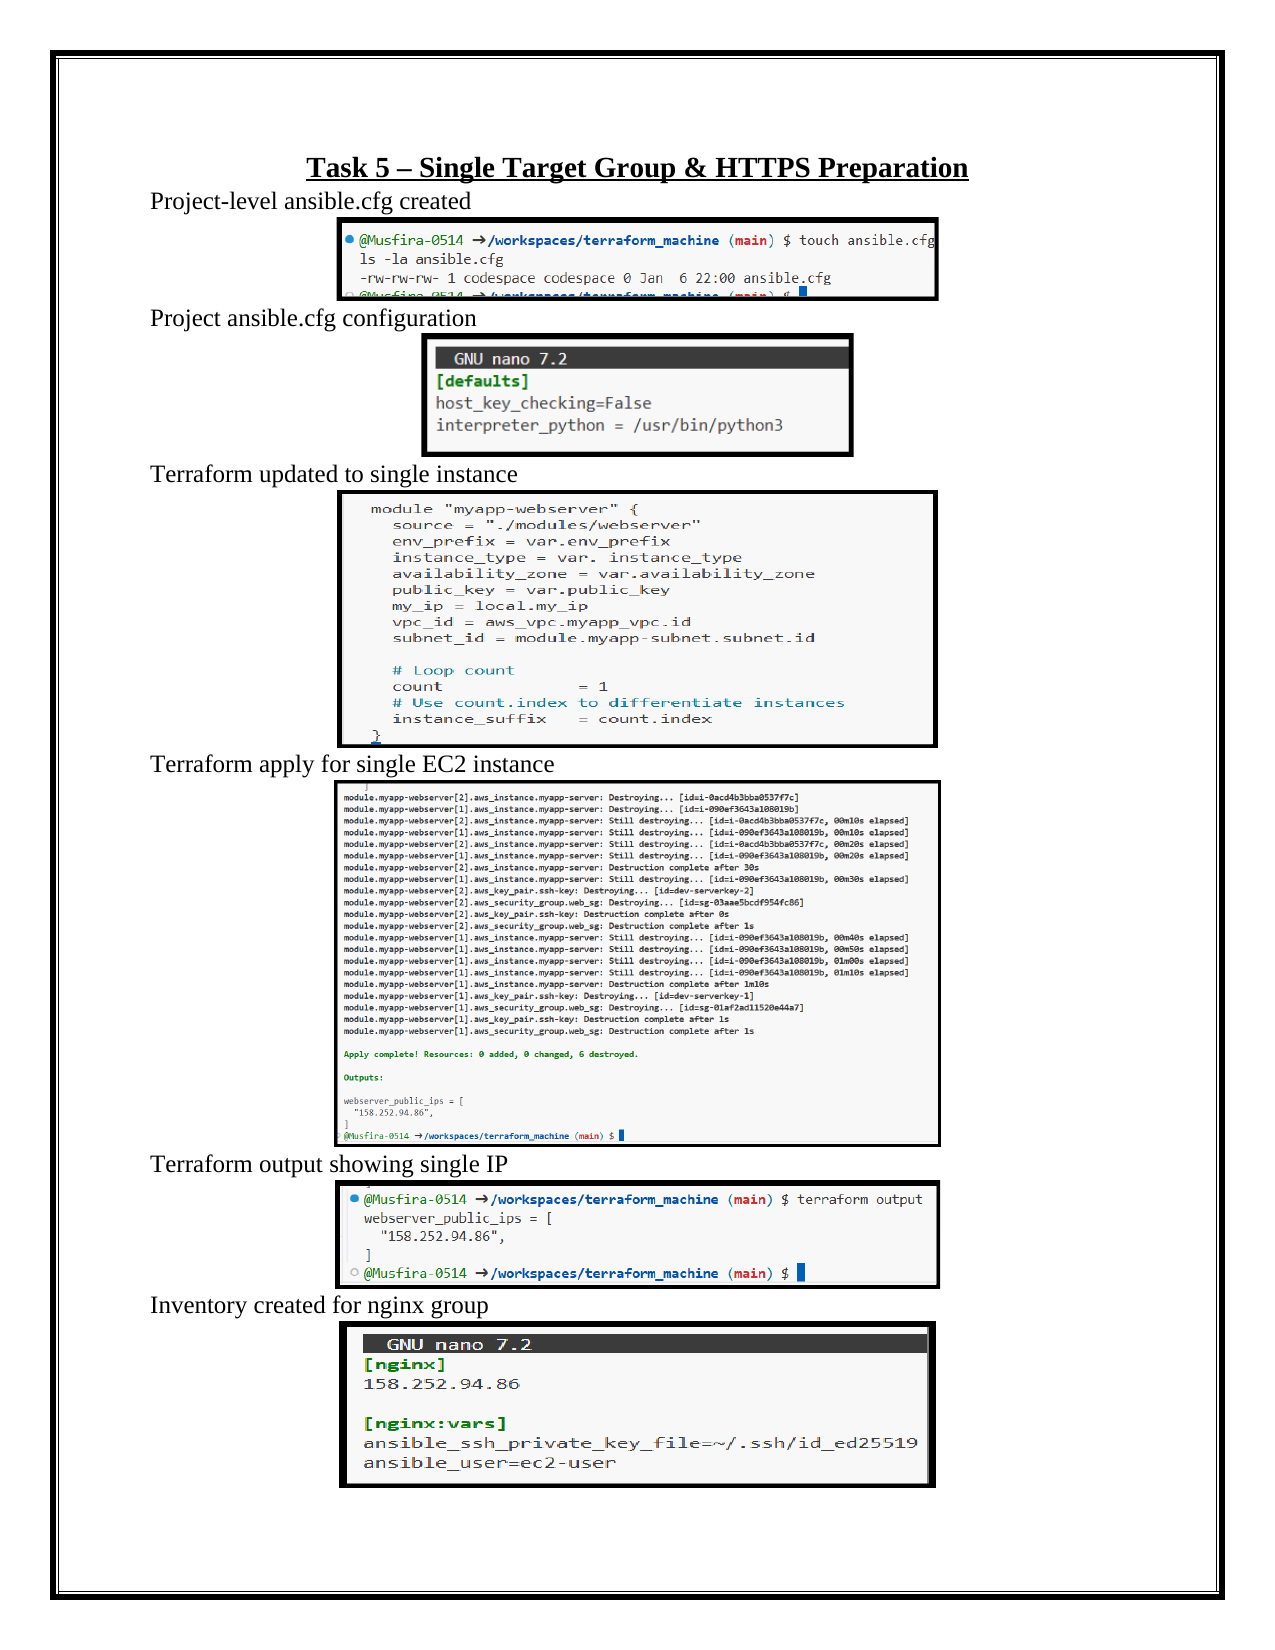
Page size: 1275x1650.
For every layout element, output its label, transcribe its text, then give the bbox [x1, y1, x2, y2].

picture [335, 1180, 940, 1289]
picture [421, 333, 854, 457]
picture [337, 490, 938, 748]
text Inventory created for nginx group [150, 1291, 1125, 1319]
text Terraform updated to single instance [150, 459, 1125, 488]
text Terraform output showing single IP [150, 1149, 1125, 1178]
text Terraform apply for single EC2 instance [150, 749, 1125, 778]
text Task 5 – Single Target Group & HTTPS Preparation [150, 150, 1125, 183]
picture [336, 217, 939, 301]
text Project-level ansible.cfg created [150, 186, 1125, 215]
picture [339, 1321, 936, 1488]
text Project ansible.cfg configuration [150, 303, 1125, 331]
picture [334, 780, 941, 1147]
